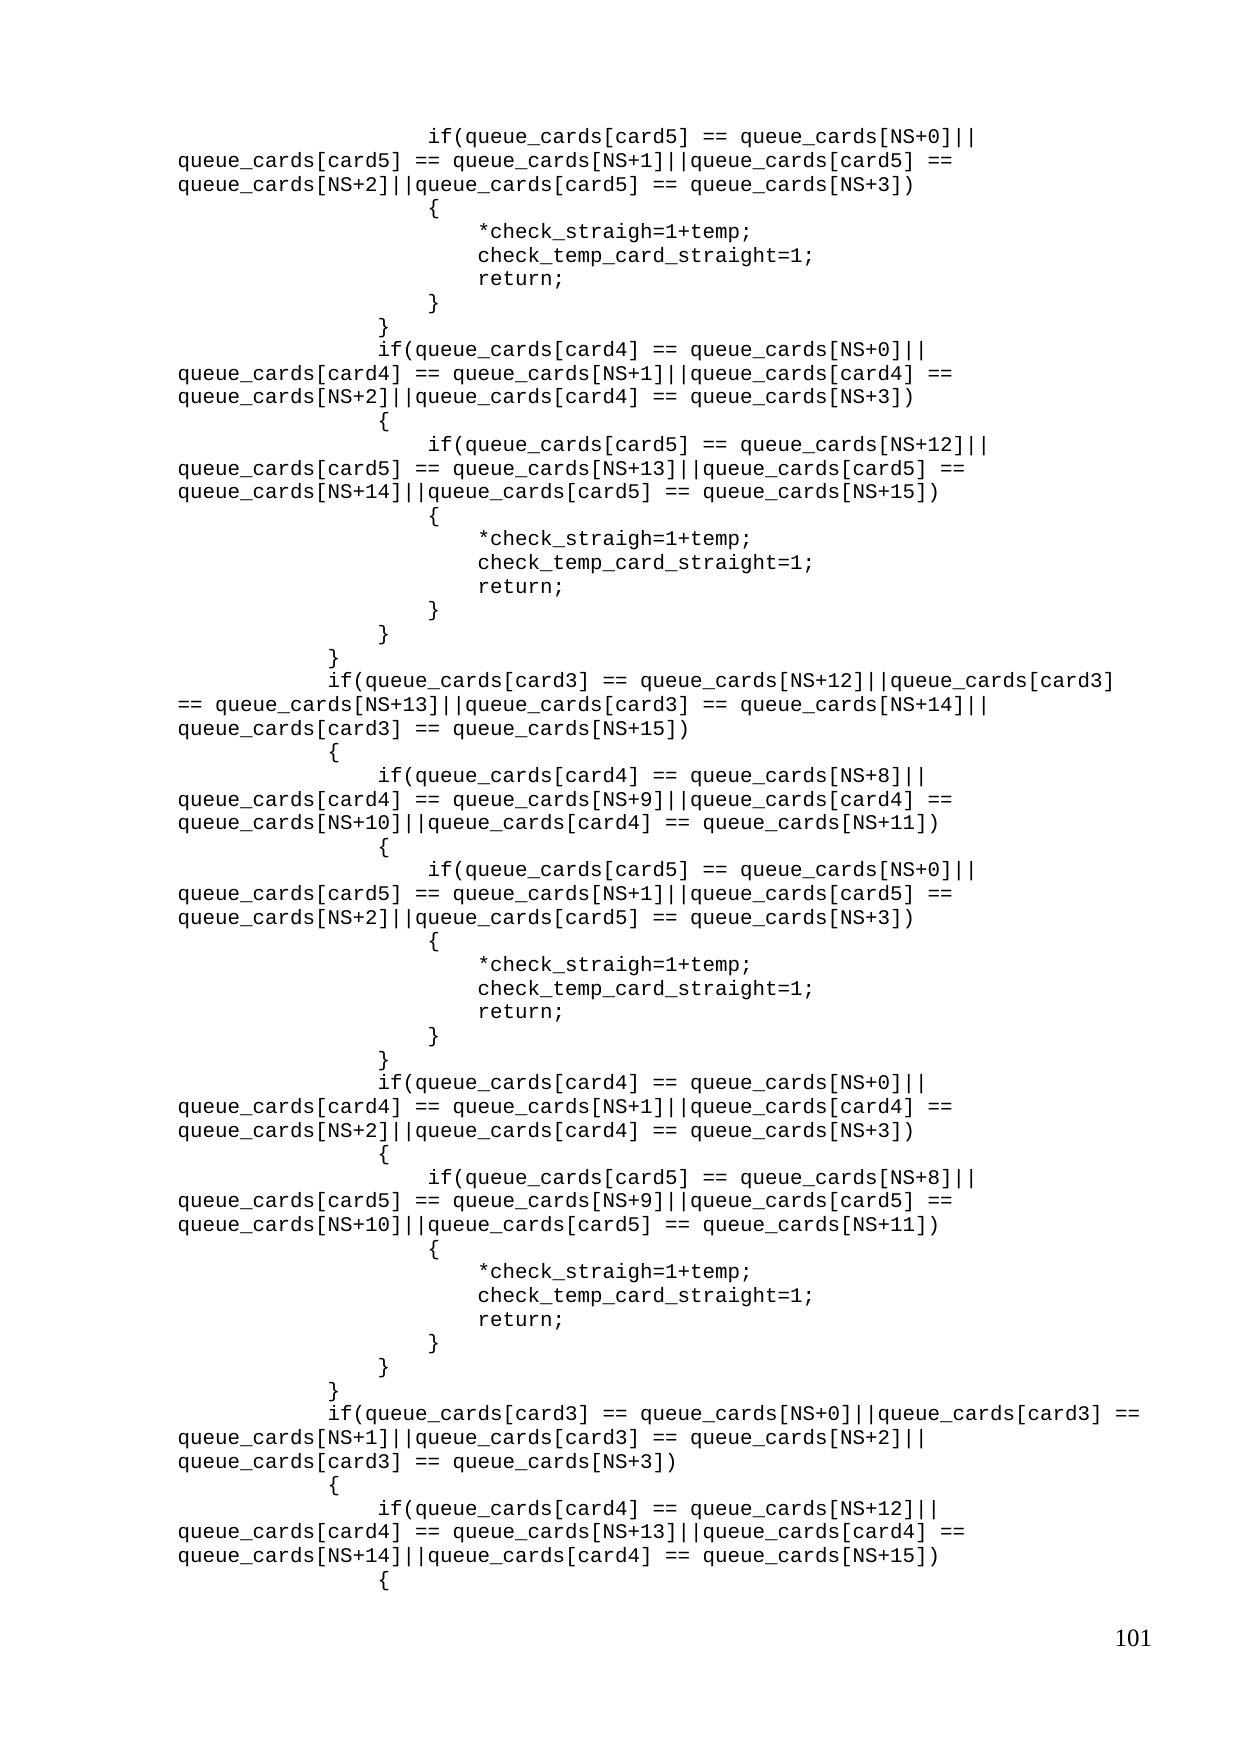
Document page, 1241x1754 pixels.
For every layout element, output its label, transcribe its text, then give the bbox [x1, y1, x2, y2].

text return; [177, 268, 1152, 292]
text { [177, 1569, 1152, 1592]
text { [177, 1474, 1152, 1498]
text *check_straigh=1+temp; [177, 221, 1152, 245]
text { [177, 197, 1152, 221]
text { [177, 505, 1152, 528]
text return; [177, 1309, 1152, 1332]
text if(queue_cards[card3] == queue_cards[NS+12]||queue_cards[card3] == queue_cards[NS+13]||queue_cards[card3] == queue_cards[NS+14]||queue_cards[card3] == queue_cards[NS+15]) [177, 670, 1152, 741]
text } [177, 599, 1152, 623]
text if(queue_cards[card4] == queue_cards[NS+8]||queue_cards[card4] == queue_cards[NS+9]||queue_cards[card4] == queue_cards[NS+10]||queue_cards[card4] == queue_cards[NS+11]) [177, 765, 1152, 836]
text { [177, 741, 1152, 765]
text return; [177, 1001, 1152, 1025]
text { [177, 1238, 1152, 1261]
text { [177, 836, 1152, 859]
text if(queue_cards[card5] == queue_cards[NS+0]||queue_cards[card5] == queue_cards[NS+1]||queue_cards[card5] == queue_cards[NS+2]||queue_cards[card5] == queue_cards[NS+3]) [177, 859, 1152, 930]
text check_temp_card_straight=1; [177, 552, 1152, 576]
text } [177, 1380, 1152, 1403]
text check_temp_card_straight=1; [177, 245, 1152, 268]
text check_temp_card_straight=1; [177, 1285, 1152, 1309]
text if(queue_cards[card3] == queue_cards[NS+0]||queue_cards[card3] == queue_cards[NS+1]||queue_cards[card3] == queue_cards[NS+2]||queue_cards[card3] == queue_cards[NS+3]) [177, 1403, 1152, 1474]
text if(queue_cards[card4] == queue_cards[NS+12]||queue_cards[card4] == queue_cards[NS+13]||queue_cards[card4] == queue_cards[NS+14]||queue_cards[card4] == queue_cards[NS+15]) [177, 1498, 1152, 1569]
text *check_straigh=1+temp; [177, 528, 1152, 552]
text check_temp_card_straight=1; [177, 978, 1152, 1001]
text return; [177, 576, 1152, 599]
text } [177, 1356, 1152, 1380]
text { [177, 410, 1152, 434]
text if(queue_cards[card4] == queue_cards[NS+0]||queue_cards[card4] == queue_cards[NS+1]||queue_cards[card4] == queue_cards[NS+2]||queue_cards[card4] == queue_cards[NS+3]) [177, 1072, 1152, 1143]
text } [177, 623, 1152, 647]
text } [177, 1332, 1152, 1356]
text } [177, 647, 1152, 670]
text *check_straigh=1+temp; [177, 954, 1152, 978]
text } [177, 292, 1152, 316]
text if(queue_cards[card4] == queue_cards[NS+0]||queue_cards[card4] == queue_cards[NS+1]||queue_cards[card4] == queue_cards[NS+2]||queue_cards[card4] == queue_cards[NS+3]) [177, 339, 1152, 410]
text *check_straigh=1+temp; [177, 1261, 1152, 1285]
text } [177, 316, 1152, 339]
text if(queue_cards[card5] == queue_cards[NS+12]||queue_cards[card5] == queue_cards[NS+13]||queue_cards[card5] == queue_cards[NS+14]||queue_cards[card5] == queue_cards[NS+15]) [177, 434, 1152, 505]
text } [177, 1049, 1152, 1072]
text } [177, 1025, 1152, 1049]
text if(queue_cards[card5] == queue_cards[NS+0]||queue_cards[card5] == queue_cards[NS+1]||queue_cards[card5] == queue_cards[NS+2]||queue_cards[card5] == queue_cards[NS+3]) [177, 126, 1152, 197]
text { [177, 930, 1152, 954]
text { [177, 1143, 1152, 1167]
